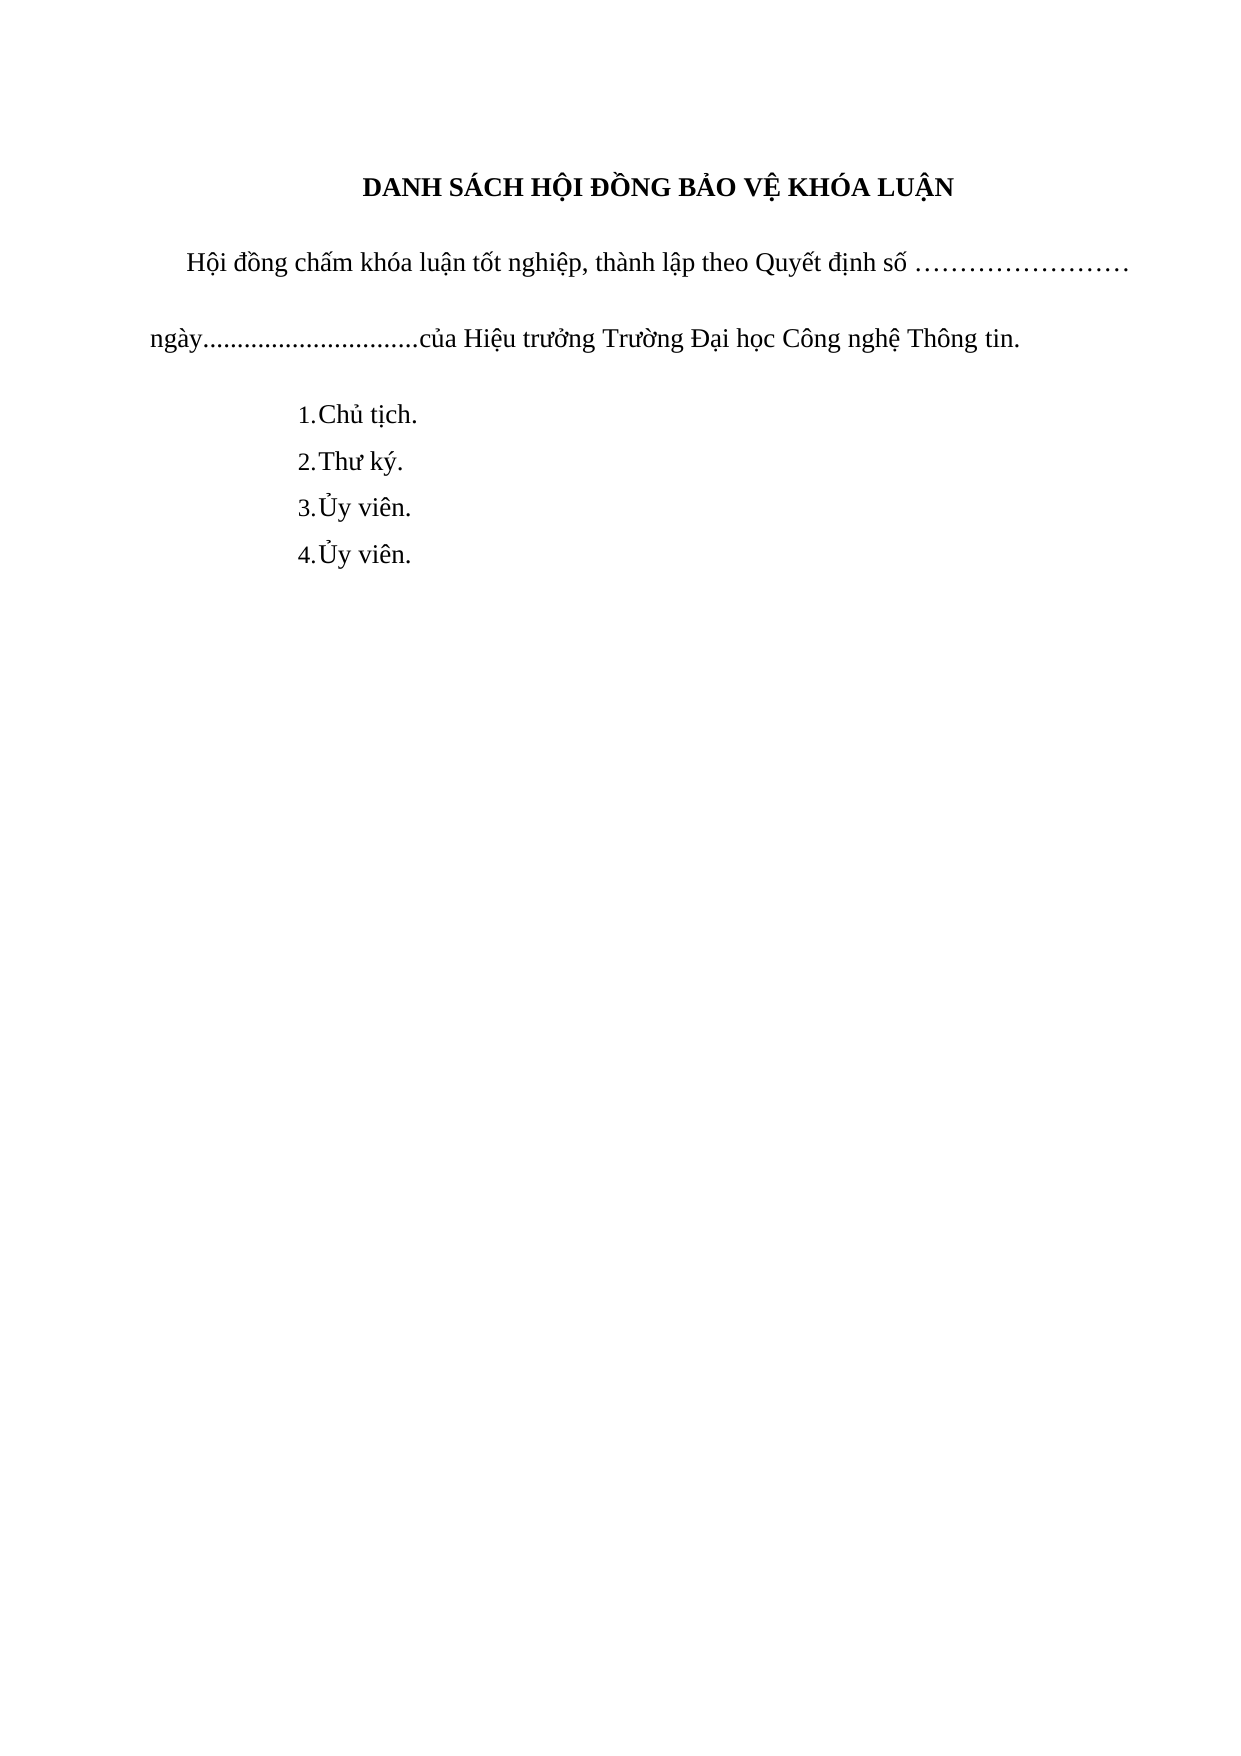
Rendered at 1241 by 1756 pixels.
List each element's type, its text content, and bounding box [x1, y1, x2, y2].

list Thư ký. [298, 445, 1207, 476]
text ngày của Hiệu trưởng Trường Đại học Công nghệ Thông tin. [150, 322, 1207, 353]
list Ủy viên. [298, 538, 1207, 569]
text Hội đồng chấm khóa luận tốt nghiệp, thành lập theo Quyết định số …………………… [184, 247, 1133, 278]
list Ủy viên. [298, 492, 1207, 523]
text DANH SÁCH HỘI ĐỒNG BẢO VỆ KHÓA LUẬN [267, 171, 1050, 202]
list Chủ tịch. [298, 398, 1207, 429]
